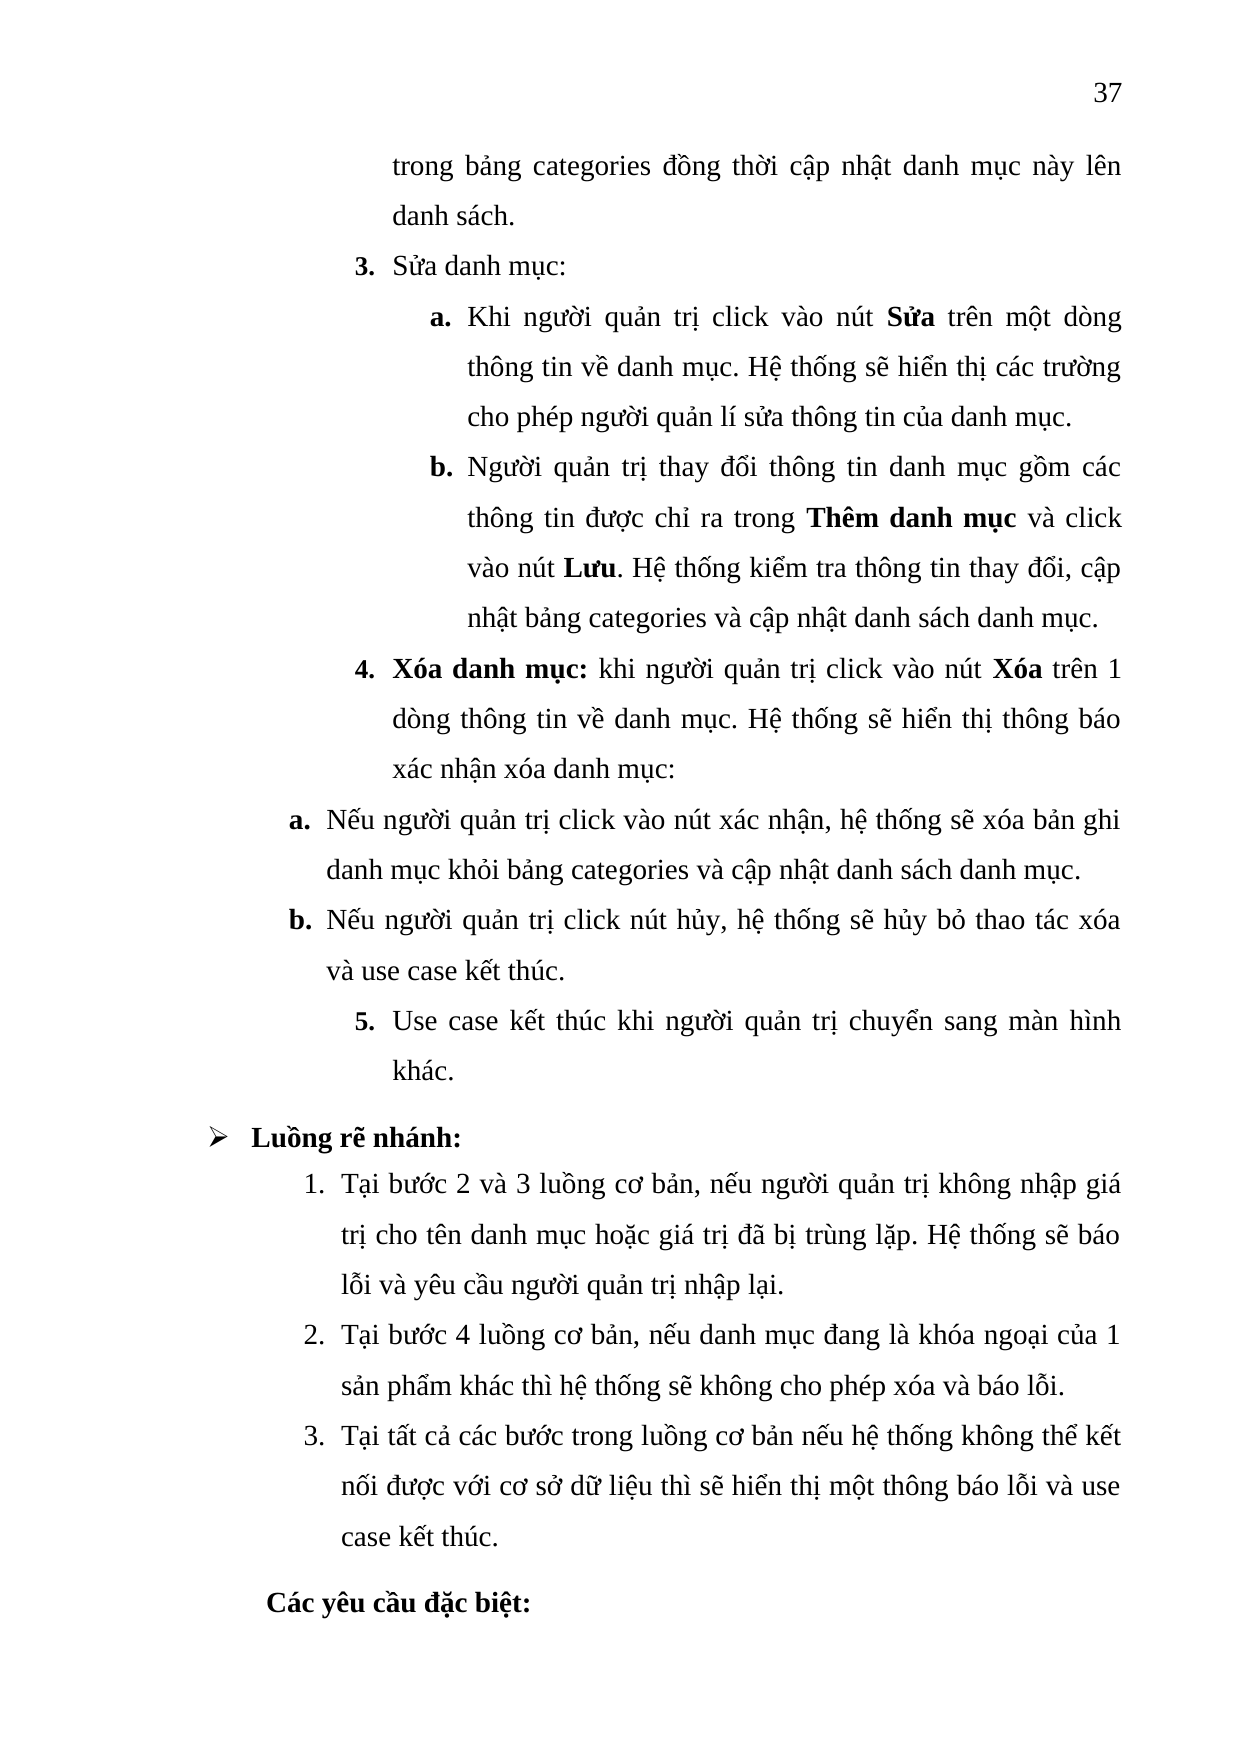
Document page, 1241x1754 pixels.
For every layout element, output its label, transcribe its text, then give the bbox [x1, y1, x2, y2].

list Tại bước 4 luồng cơ bản, nếu danh mục đang là khóa ngoại của 1 sản phẩm khác thì hệ thống sẽ không cho phép xóa và báo lỗi. [303, 1317, 1122, 1401]
list Nếu người quản trị click vào nút xác nhận, hệ thống sẽ xóa bản ghi danh mục khỏi bảng categories và cập nhật danh sách danh mục. [289, 802, 1122, 886]
list Khi người quản trị click vào nút Sửa trên một dòng thông tin về danh mục. Hệ thống sẽ hiển thị các trường cho phép người quản lí sửa thông tin của danh mục. [429, 299, 1122, 433]
list Người quản trị thay đổi thông tin danh mục gồm các thông tin được chỉ ra trong Thêm danh mục và click vào nút Lưu. Hệ thống kiểm tra thông tin thay đổi, cập nhật bảng categories và cập nhật danh sách danh mục. [429, 449, 1122, 634]
text Các yêu cầu đặc biệt: [207, 1586, 1122, 1619]
list Nếu người quản trị click nút hủy, hệ thống sẽ hủy bỏ thao tác xóa và use case kết thúc. [289, 902, 1122, 986]
list Luồng rẽ nhánh: [207, 1120, 1122, 1154]
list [354, 148, 1122, 232]
list Use case kết thúc khi người quản trị chuyển sang màn hình khác. [354, 1003, 1122, 1087]
list Xóa danh mục: khi người quản trị click vào nút Xóa trên 1 dòng thông tin về danh mục. Hệ thống sẽ hiển thị thông báo xác nhận xóa danh mục: [354, 651, 1122, 785]
list Sửa danh mục: [354, 248, 1122, 282]
list Tại bước 2 và 3 luồng cơ bản, nếu người quản trị không nhập giá trị cho tên danh mục hoặc giá trị đã bị trùng lặp. Hệ thống sẽ báo lỗi và yêu cầu người quản trị nhập lại. [303, 1166, 1122, 1301]
list Tại tất cả các bước trong luồng cơ bản nếu hệ thống không thể kết nối được với cơ sở dữ liệu thì sẽ hiển thị một thông báo lỗi và use case kết thúc. [303, 1418, 1122, 1552]
